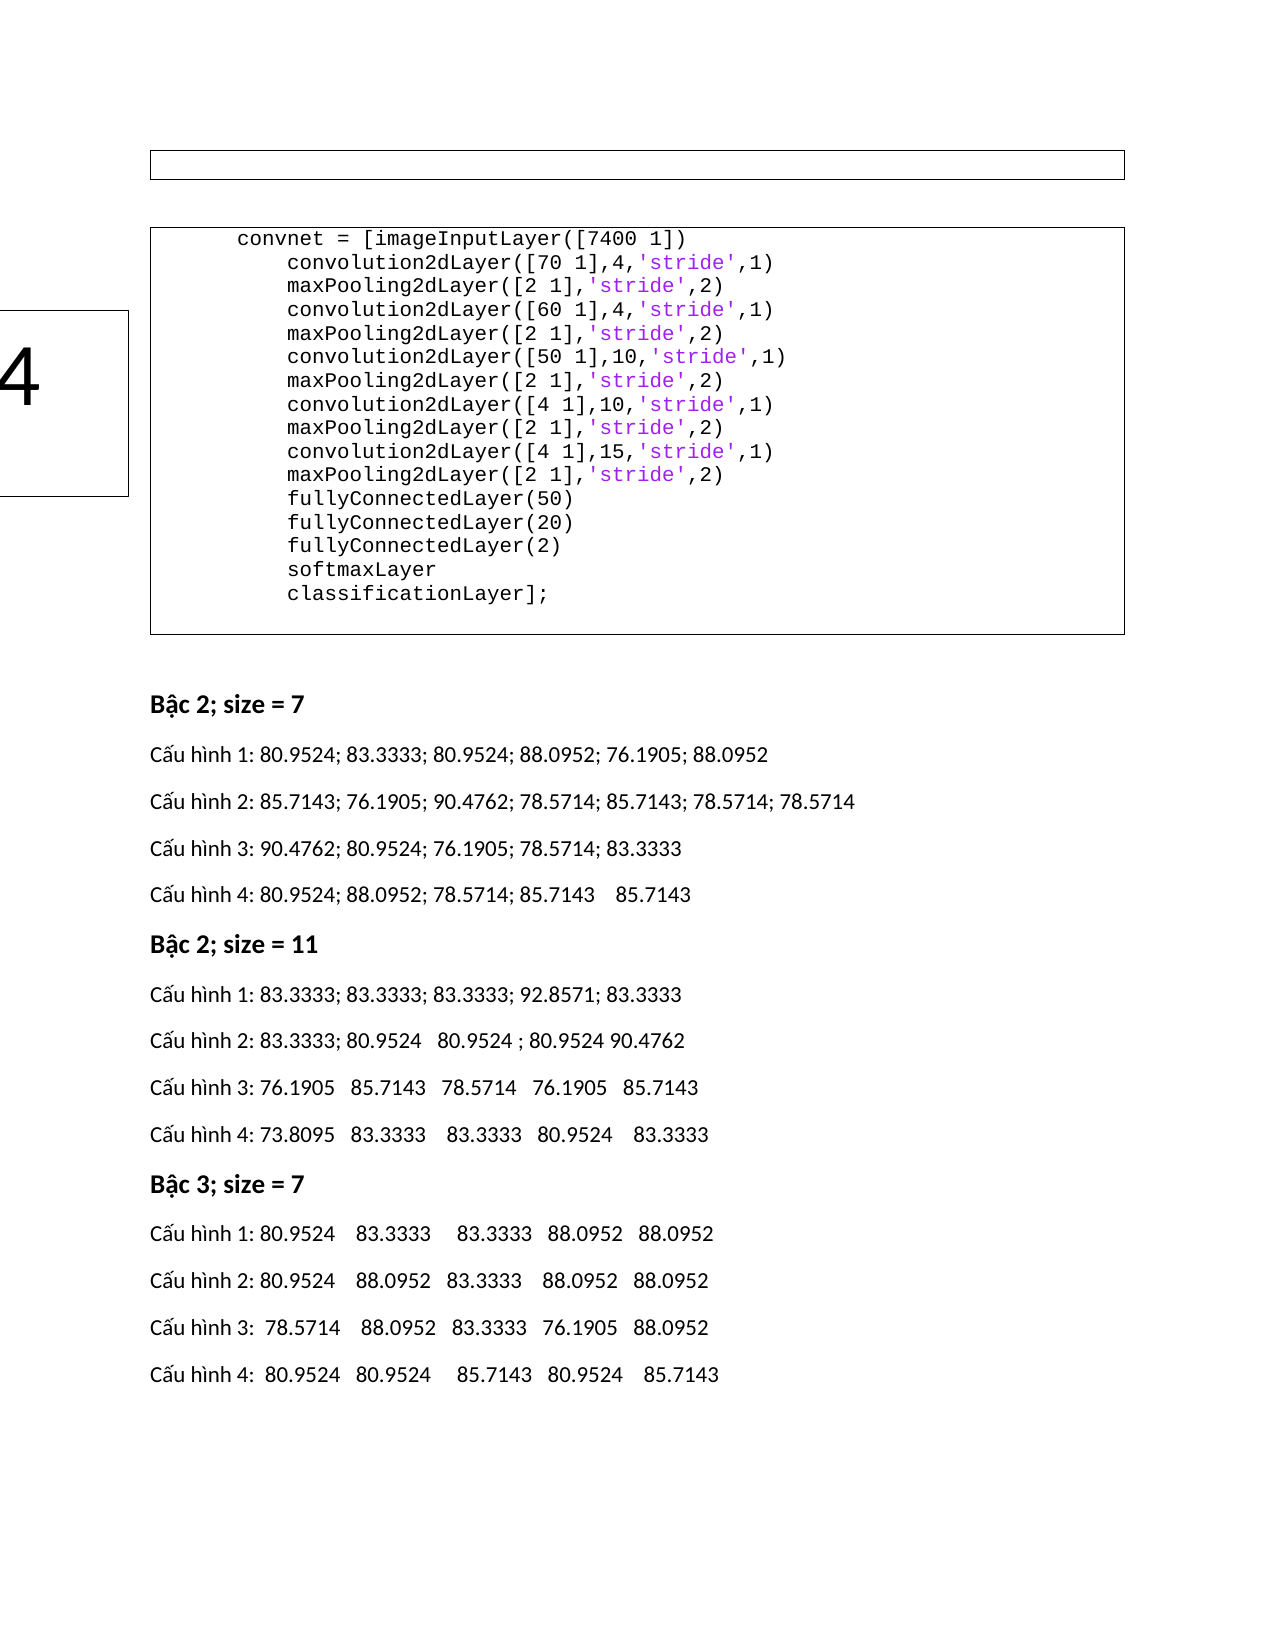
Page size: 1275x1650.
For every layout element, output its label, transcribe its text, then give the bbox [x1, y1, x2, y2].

table_header convnet = [imageInputLayer([7400 1]) convolution2dLayer([70 1],4,'stride',1) maxPooling2dLayer([2 1],'stride',2) convolution2dLayer([60 1],4,'stride',1) maxPooling2dLayer([2 1],'stride',2) convolution2dLayer([50 1],10,'stride',1) maxPooling2dLayer([2 1],'stride',2) convolution2dLayer([4 1],10,'stride',1) maxPooling2dLayer([2 1],'stride',2) convolution2dLayer([4 1],15,'stride',1) maxPooling2dLayer([2 1],'stride',2) fullyConnectedLayer(50) fullyConnectedLayer(20) fullyConnectedLayer(2) softmaxLayer classificationLayer]; [151, 228, 1124, 634]
text Bậc 3; size = 7 [150, 1167, 1125, 1200]
text Bậc 2; size = 7 [150, 688, 1125, 721]
text Cấu hình 4: 73.8095 83.3333 83.3333 80.9524 83.3333 [150, 1120, 1125, 1148]
text Cấu hình 4: 80.9524 80.9524 85.7143 80.9524 85.7143 [150, 1360, 1125, 1388]
text Cấu hình 3: 90.4762; 80.9524; 76.1905; 78.5714; 83.3333 [150, 834, 1125, 862]
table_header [151, 151, 1124, 179]
text Cấu hình 1: 80.9524 83.3333 83.3333 88.0952 88.0952 [150, 1219, 1125, 1248]
text Cấu hình 1: 80.9524; 83.3333; 80.9524; 88.0952; 76.1905; 88.0952 [150, 740, 1125, 768]
text Cấu hình 1: 83.3333; 83.3333; 83.3333; 92.8571; 83.3333 [150, 980, 1125, 1008]
text Cấu hình 2: 80.9524 88.0952 83.3333 88.0952 88.0952 [150, 1266, 1125, 1294]
text Cấu hình 3: 78.5714 88.0952 83.3333 76.1905 88.0952 [150, 1313, 1125, 1341]
text Cấu hình 2: 85.7143; 76.1905; 90.4762; 78.5714; 85.7143; 78.5714; 78.5714 [150, 787, 1125, 815]
text Bậc 2; size = 11 [150, 927, 1125, 961]
text Cấu hình 2: 83.3333; 80.9524 80.9524 ; 80.9524 90.4762 [150, 1027, 1125, 1055]
text Cấu hình 4: 80.9524; 88.0952; 78.5714; 85.7143 85.7143 [150, 881, 1125, 909]
text Cấu hình 3: 76.1905 85.7143 78.5714 76.1905 85.7143 [150, 1073, 1125, 1102]
